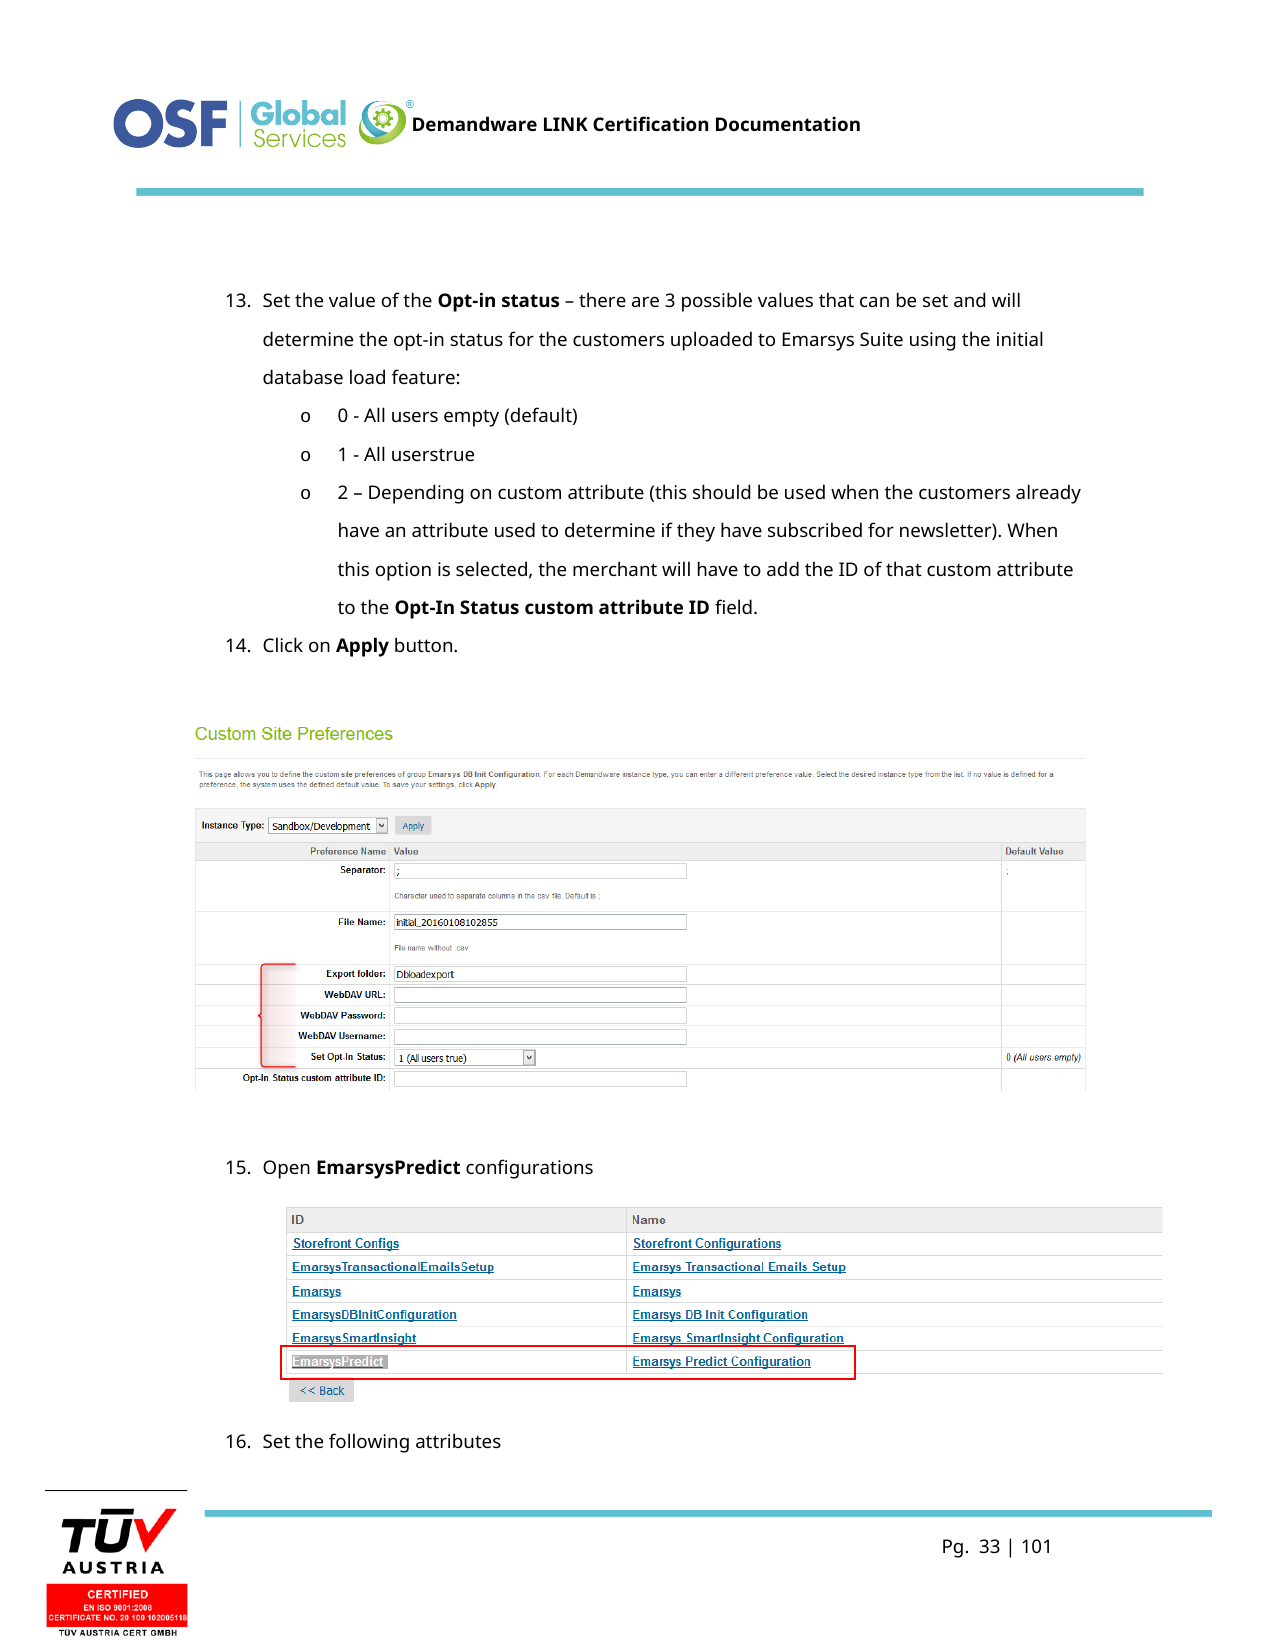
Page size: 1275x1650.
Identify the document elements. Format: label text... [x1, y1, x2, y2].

picture [136, 188, 1144, 196]
picture [43, 1490, 187, 1634]
list Set the following attributes [225, 1428, 1087, 1454]
picture [262, 1192, 1163, 1416]
list 0 - All users empty (default) [300, 402, 1087, 428]
list Set the value of the Opt-in status – there are 3 possible values that can be set and will determine the opt-in status for the customers uploaded to Emarsys Suite using the initial database load feature: [225, 288, 1087, 389]
list Click on Apply button. [225, 632, 1087, 658]
picture [187, 721, 1088, 1091]
list 2 – Depending on custom attribute (this should be used when the customers already have an attribute used to determine if they have subscribed for newsletter). When this option is selected, the merchant will have to add the ID of that custom attribute to the Opt-In Status custom attribute ID field. [300, 479, 1087, 620]
picture [113, 99, 414, 148]
picture [204, 1510, 1212, 1517]
list Open EmarsysPredict configurations [225, 1154, 1087, 1179]
list 1 - All userstrue [300, 441, 1087, 467]
